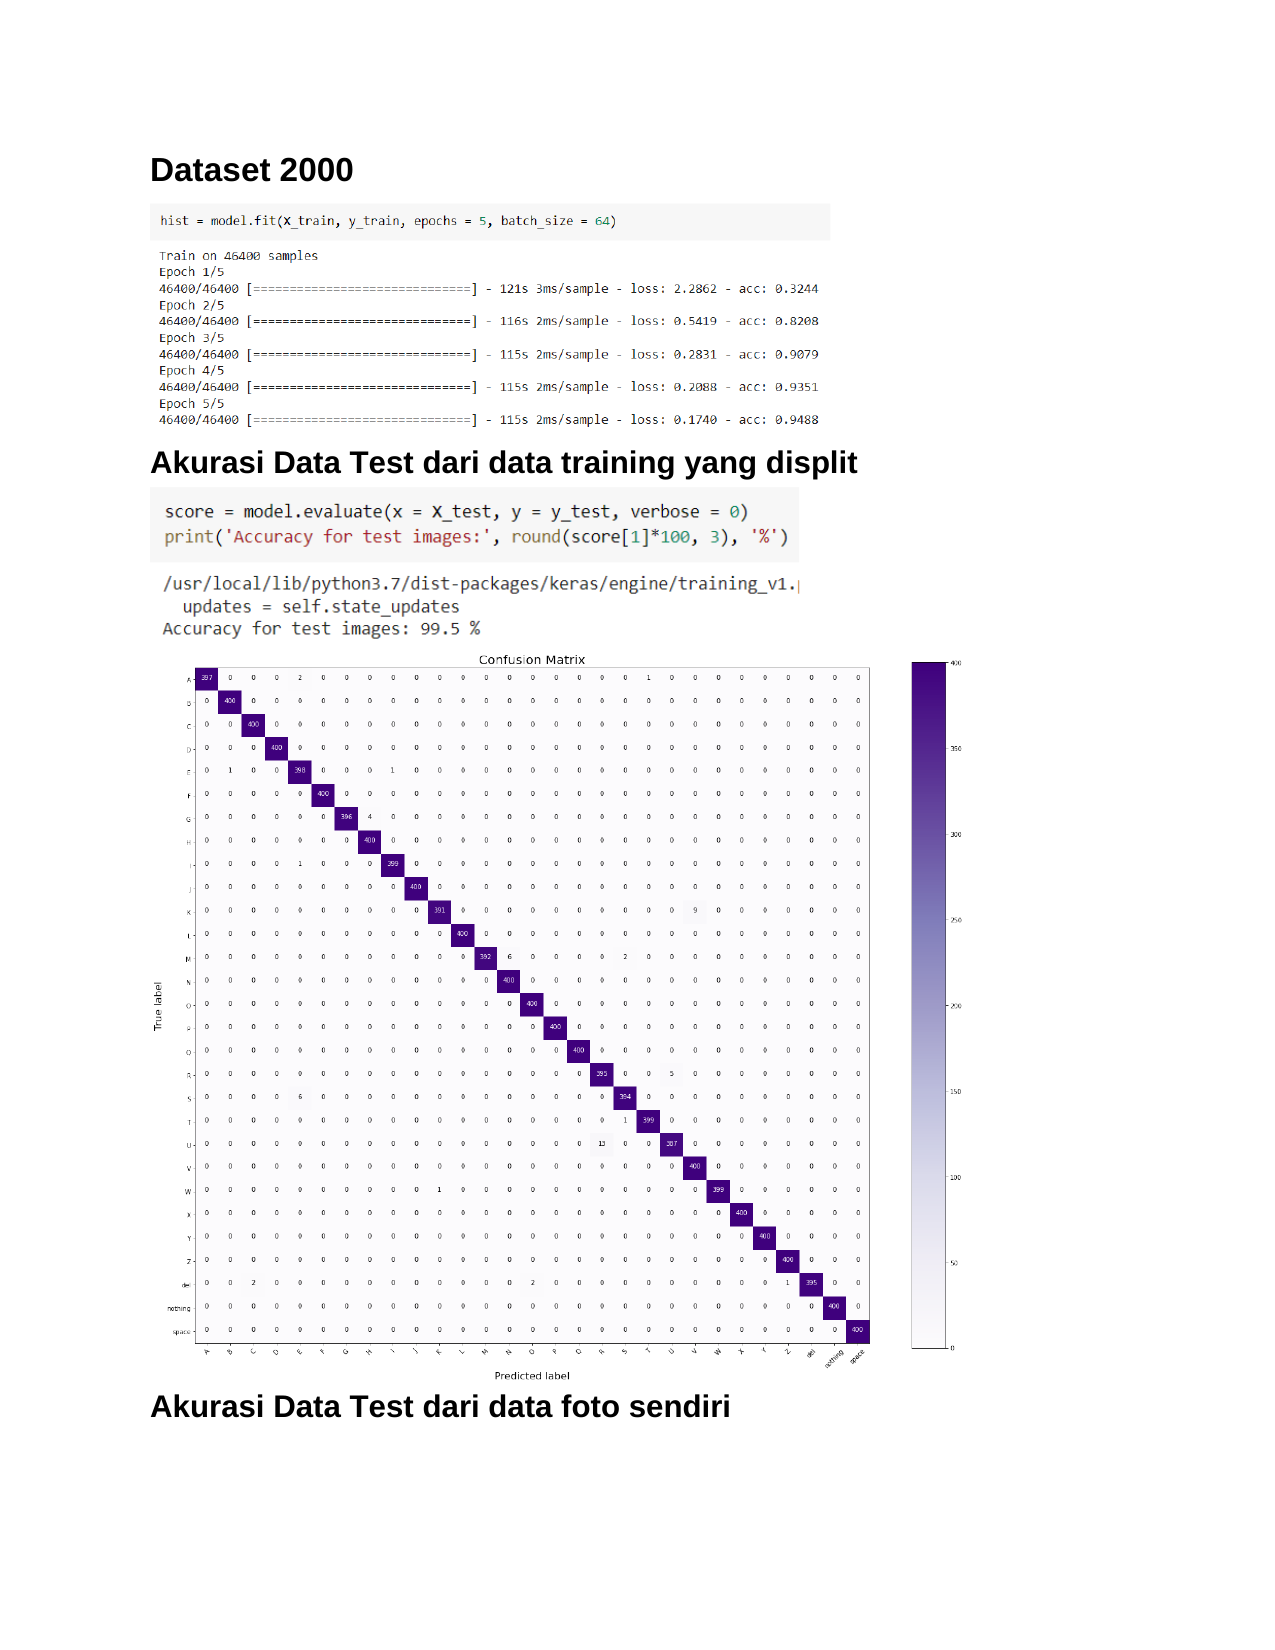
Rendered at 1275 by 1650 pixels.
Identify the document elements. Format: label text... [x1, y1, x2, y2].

picture [150, 650, 966, 1385]
picture [150, 201, 831, 440]
picture [150, 485, 800, 647]
text Akurasi Data Test dari data foto sendiri [150, 1388, 1125, 1424]
subtitle Dataset 2000 [150, 150, 1125, 188]
text Akurasi Data Test dari data training yang displit [150, 444, 1125, 479]
